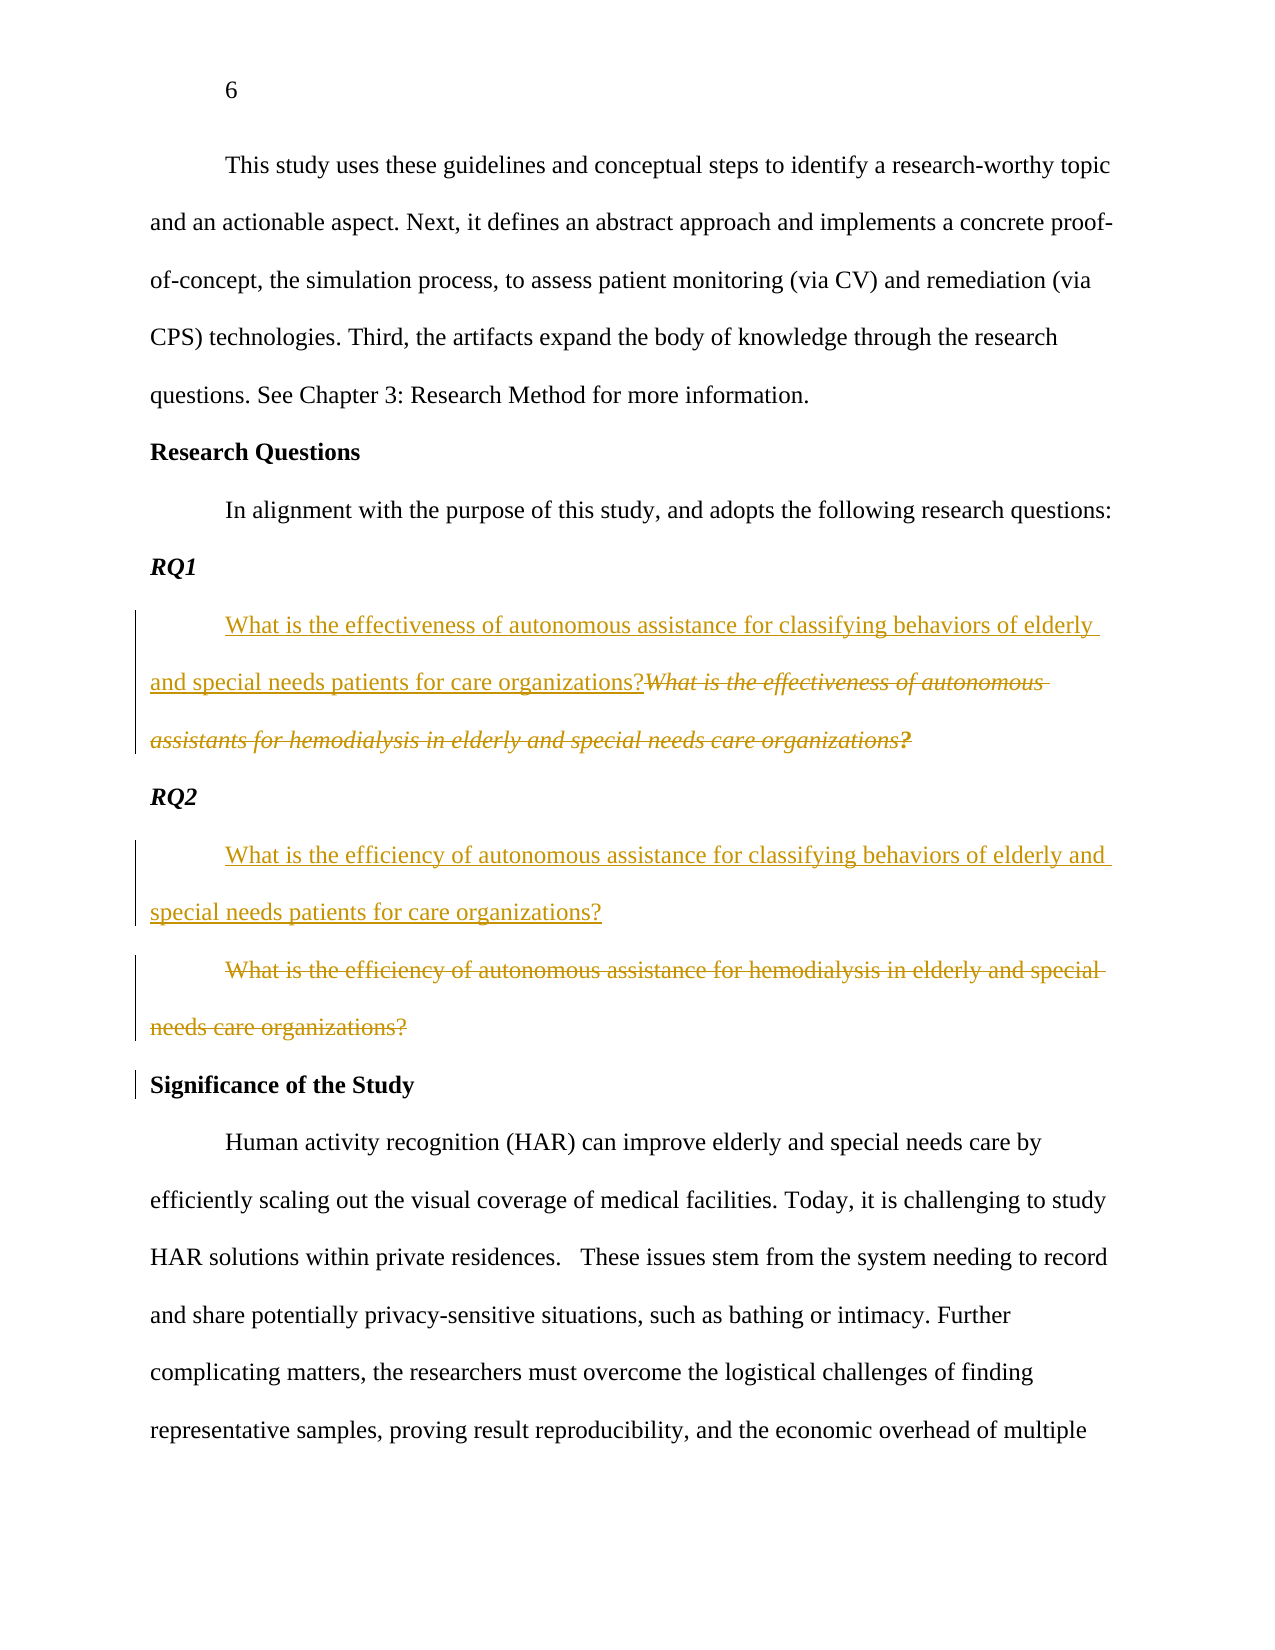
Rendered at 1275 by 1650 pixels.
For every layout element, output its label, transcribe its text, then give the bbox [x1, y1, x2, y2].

text This study uses these guidelines and conceptual steps to identify a research-worthy topic and an actionable aspect. Next, it defines an abstract approach and implements a concrete proof-of-concept, the simulation process, to assess patient monitoring (via CV) and remediation (via CPS) technologies. Third, the artifacts expand the body of knowledge through the research questions. See Chapter 3: Research Method for more information. [150, 150, 1125, 409]
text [150, 1127, 1125, 1444]
text In alignment with the purpose of this study, and adopts the following research questions: [150, 495, 1125, 524]
subtitle Significance of the Study [150, 1070, 1125, 1099]
subtitle RQ2 [150, 782, 1125, 811]
subtitle Research Questions [150, 437, 1125, 466]
subtitle RQ1 [150, 552, 1125, 581]
